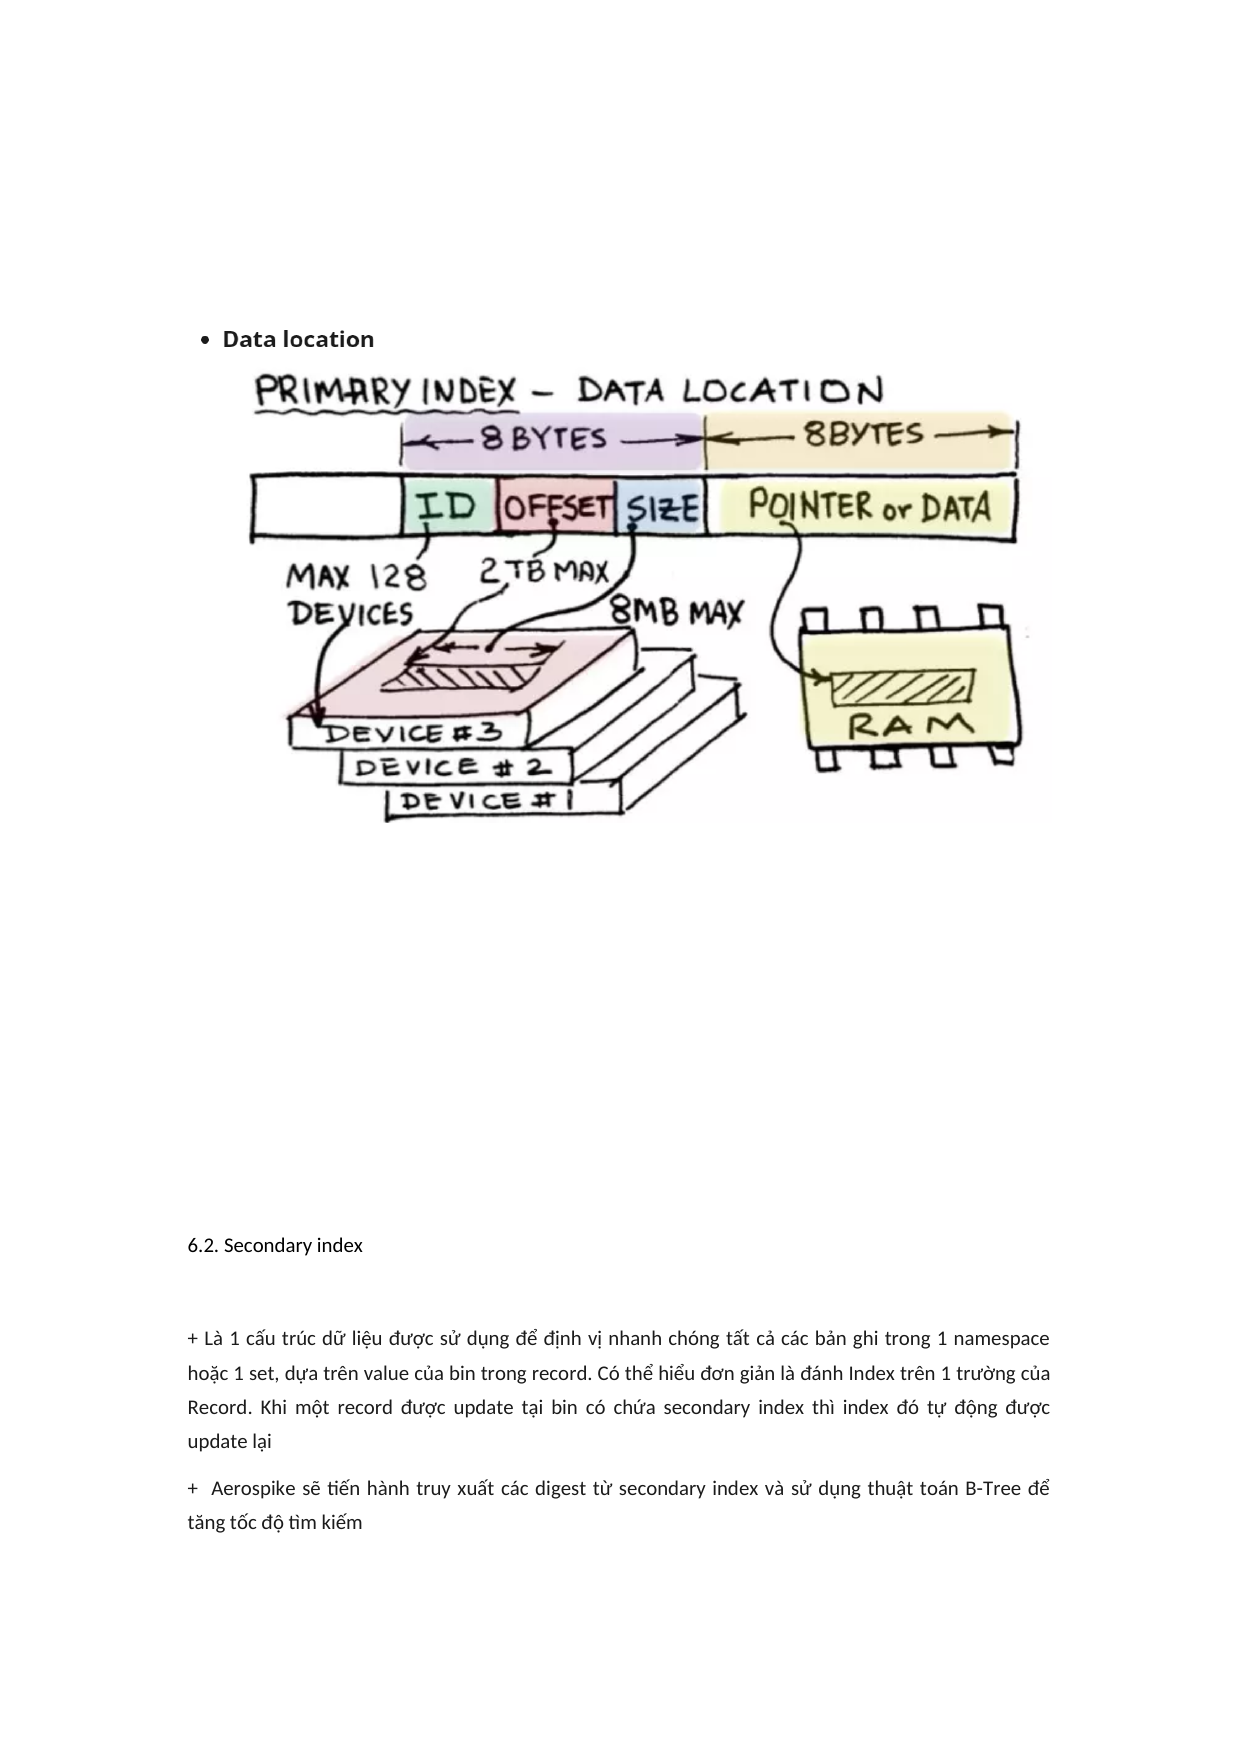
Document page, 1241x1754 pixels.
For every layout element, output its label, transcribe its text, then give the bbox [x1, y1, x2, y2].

list + Aerospike sẽ tiến hành truy xuất các digest từ secondary index và sử dụng thuật toán B-Tree để tăng tốc độ tìm kiếm [187, 1489, 1053, 1535]
list Secondary index [187, 1232, 1053, 1257]
picture [187, 313, 1053, 828]
list + Là 1 cấu trúc dữ liệu được sử dụng để định vị nhanh chóng tất cả các bản ghi trong 1 namespace hoặc 1 set, dựa trên value của bin trong record. Có thể hiểu đơn giản là đánh Index trên 1 trường của Record. Khi một record được update tại bin có chứa secondary index thì index đó tự động được update lại [187, 1339, 1053, 1454]
